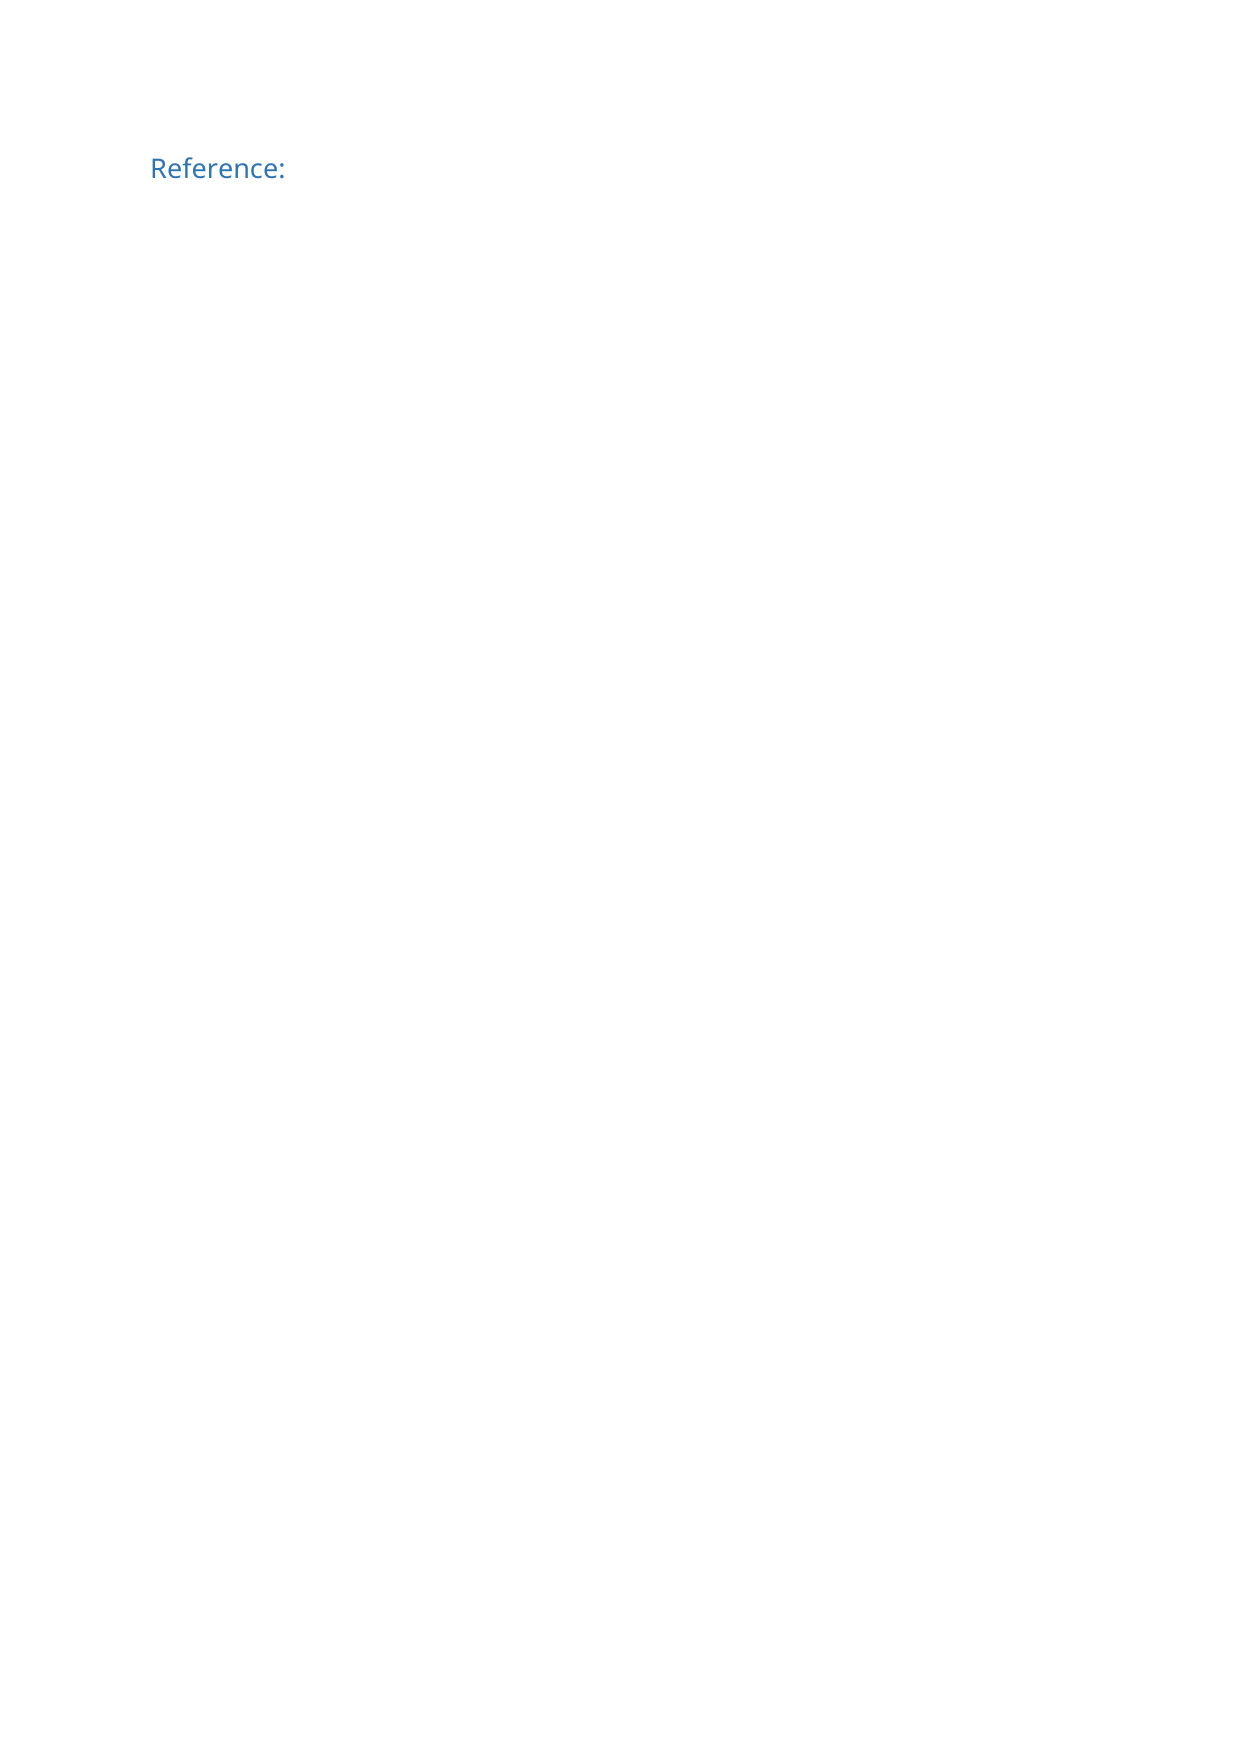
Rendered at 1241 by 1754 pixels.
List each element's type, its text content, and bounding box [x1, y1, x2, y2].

subtitle Reference: [150, 150, 1090, 187]
